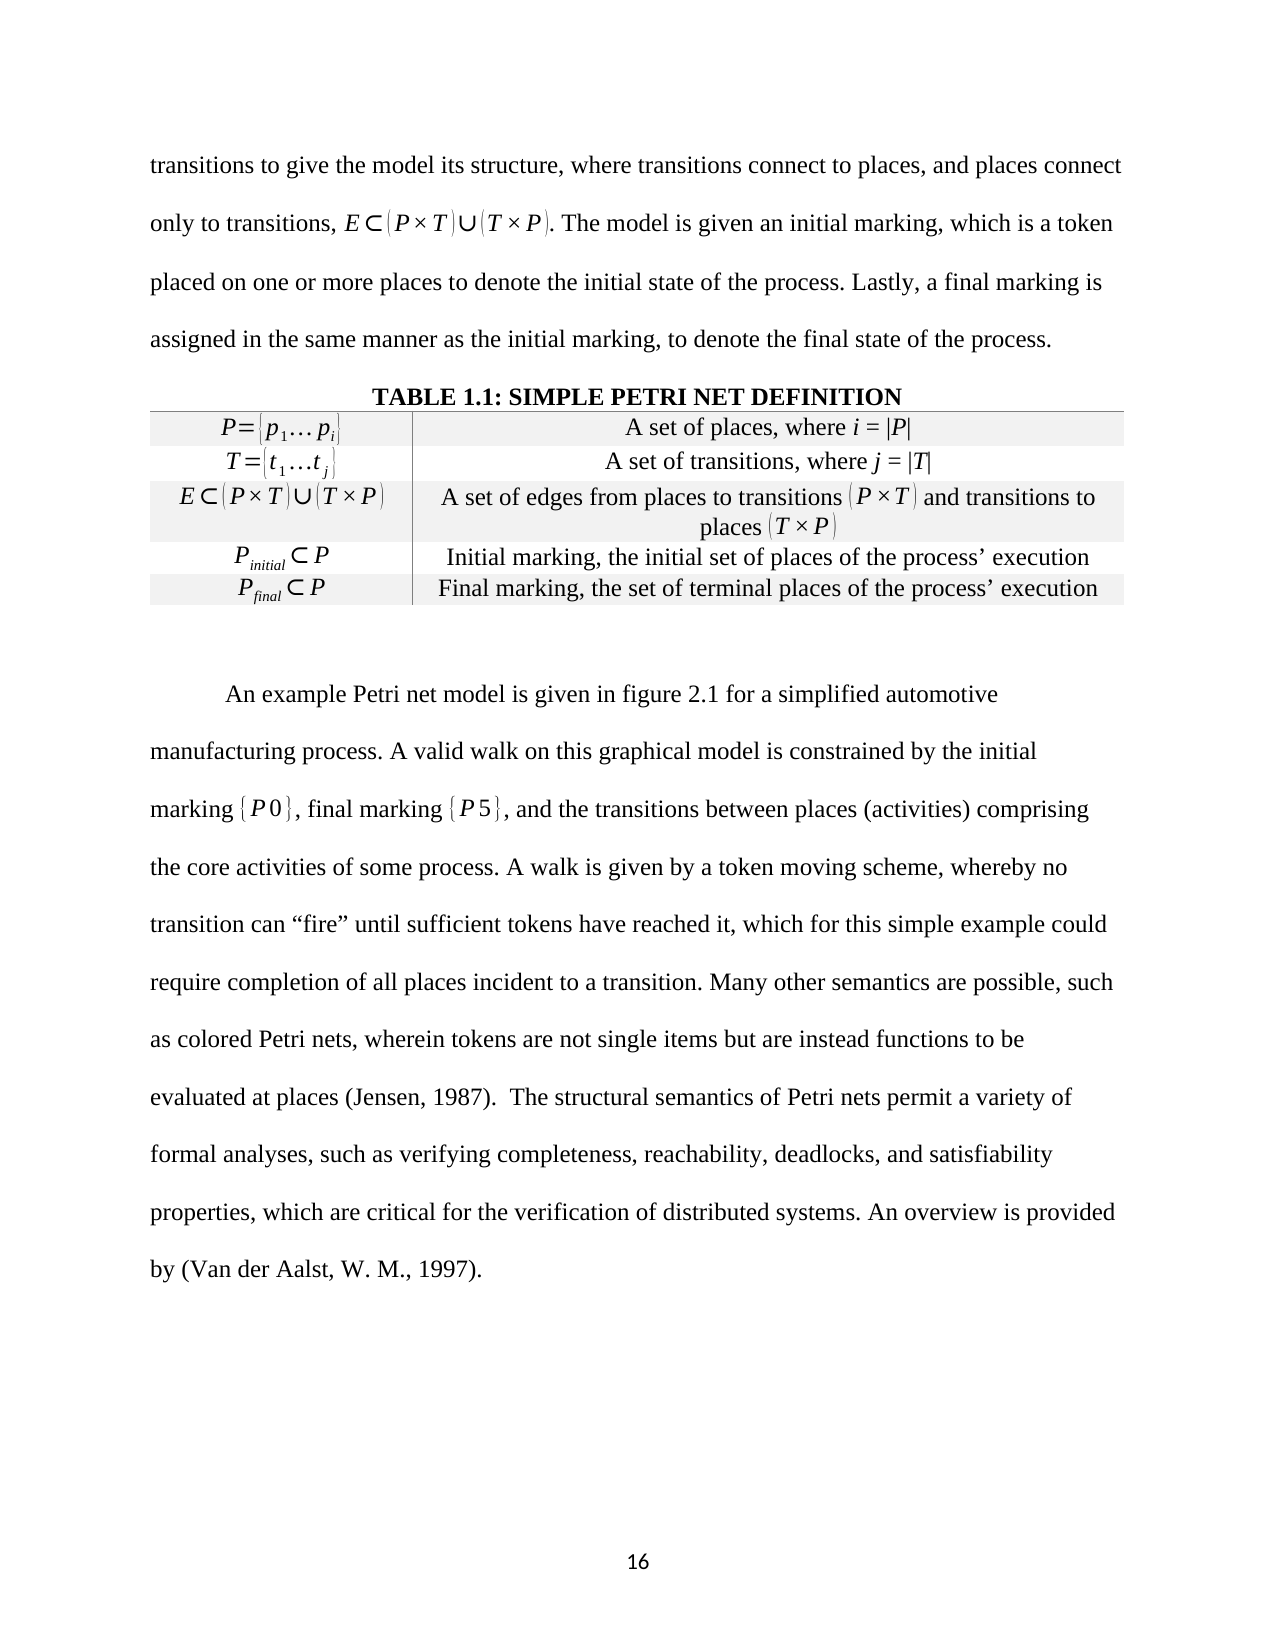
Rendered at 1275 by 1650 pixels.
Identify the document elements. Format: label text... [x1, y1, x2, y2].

table_header Table 1.1: Simple Petri net definition [150, 382, 1124, 411]
table_cell [150, 446, 412, 481]
table_cell Final marking, the set of terminal places of the process’ execution [413, 574, 1124, 605]
table_cell A set of transitions, where j = |T| [413, 446, 1124, 481]
table_cell [150, 574, 412, 605]
table_cell Initial marking, the initial set of places of the process’ execution [413, 542, 1124, 573]
table_cell A set of edges from places to transitions and transitions to places [413, 481, 1124, 542]
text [150, 150, 1125, 353]
table_cell A set of places, where i = |P| [413, 412, 1124, 446]
text An example Petri net model is given in figure 2.1 for a simplified automotive manufacturing process. A valid walk on this graphical model is constrained by the initial marking , final marking , and the transitions between places (activities) comprising the core activities of some process. A walk is given by a token moving scheme, whereby no transition can “fire” until sufficient tokens have reached it, which for this simple example could require completion of all places incident to a transition. Many other semantics are possible, such as colored Petri nets, wherein tokens are not single items but are instead functions to be evaluated at places (Jensen, 1987). The structural semantics of Petri nets permit a variety of formal analyses, such as verifying completeness, reachability, deadlocks, and satisfiability properties, which are critical for the verification of distributed systems. An overview is provided by (Van der Aalst, W. M., 1997). [150, 679, 1125, 1283]
table_cell [150, 412, 412, 446]
table_cell [150, 481, 412, 542]
table_cell [150, 542, 412, 573]
